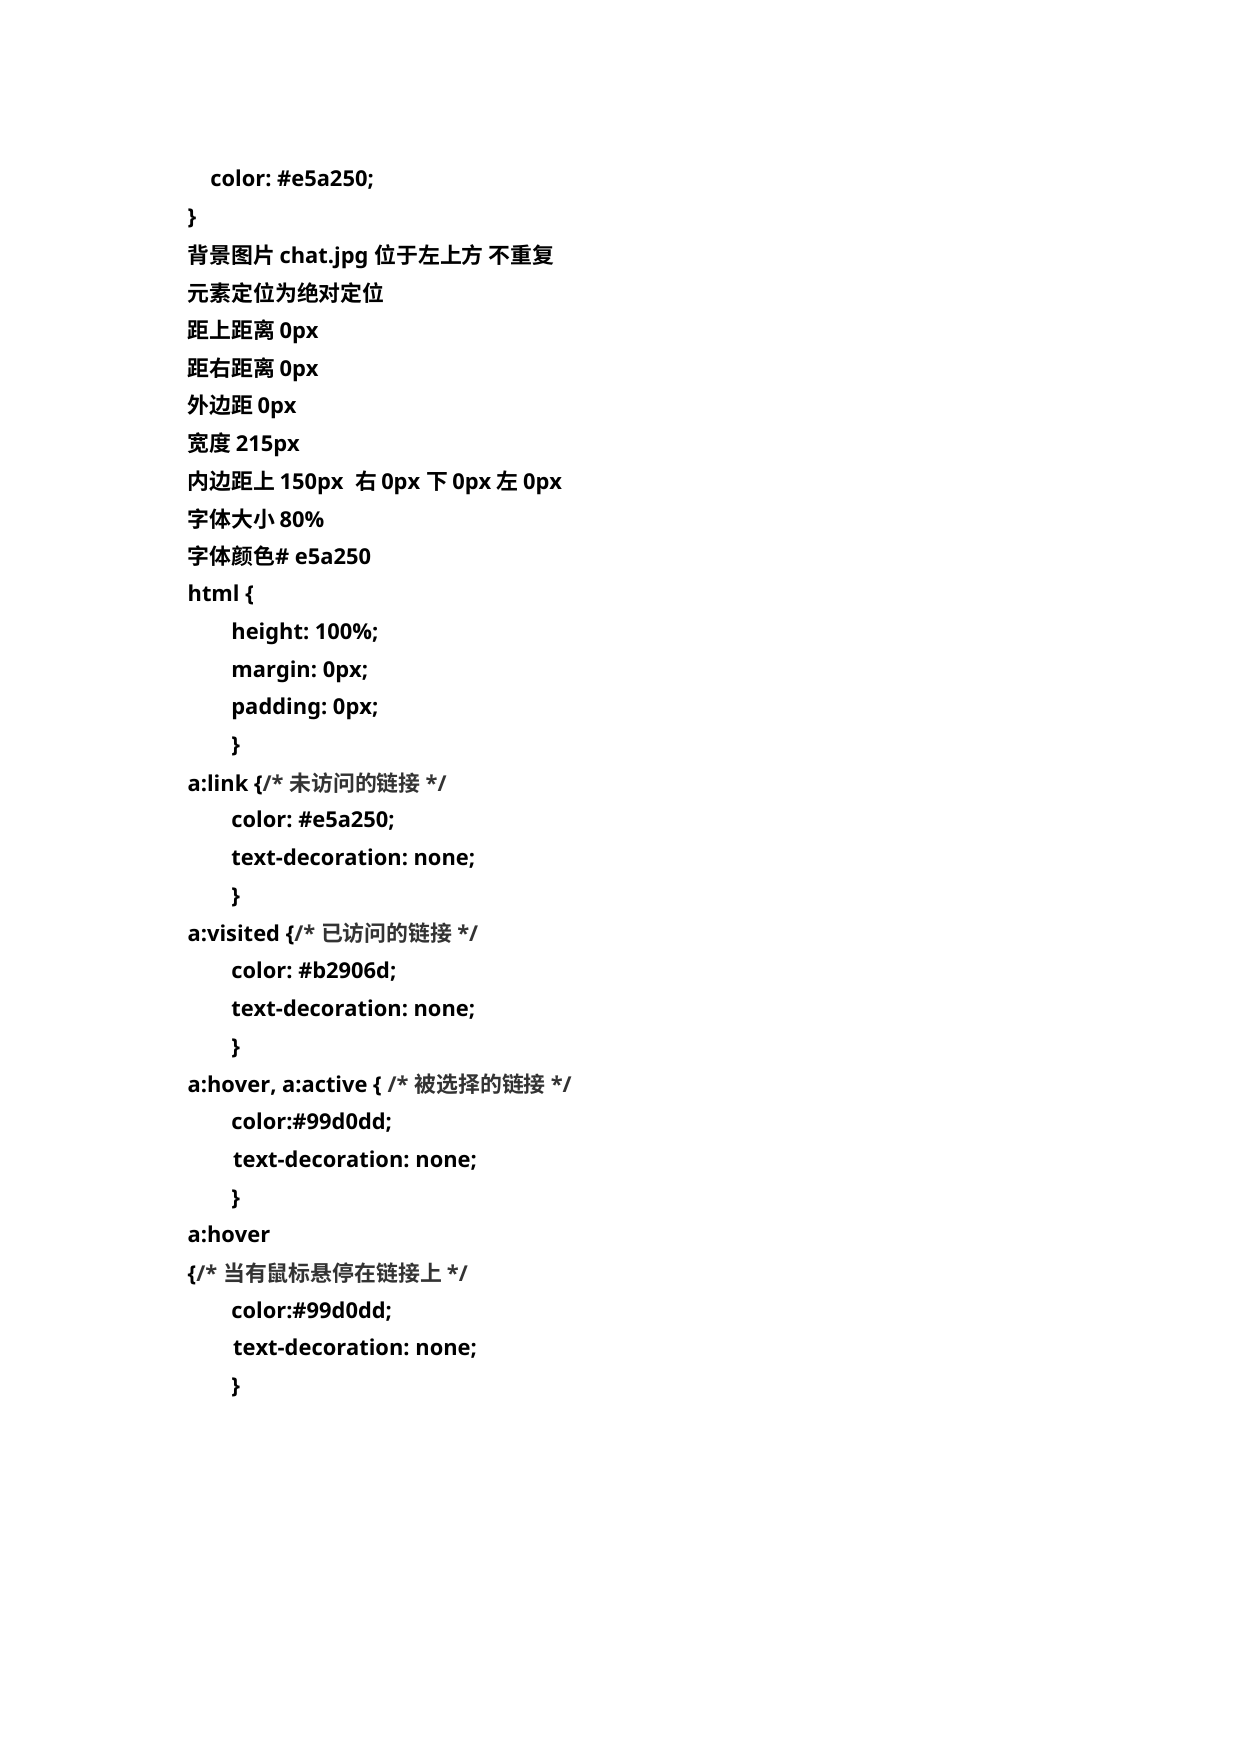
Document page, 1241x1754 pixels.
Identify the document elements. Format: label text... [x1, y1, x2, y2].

text a:hover, a:active { /* 被选择的链接 */ [551, 1067, 1053, 1099]
text text-decoration: none; [187, 992, 1053, 1024]
text height: 100%; [187, 614, 1053, 647]
text a:link {/* 未访问的链接 */ [187, 765, 1053, 798]
text color:#99d0dd; [187, 1293, 1053, 1326]
text } [187, 728, 1053, 760]
text 内边距上150px 右0px 下0px 左0px [187, 464, 1053, 496]
text 外边距0px [187, 388, 1053, 421]
text 字体颜色# e5a250 [187, 539, 1053, 572]
text html { [187, 577, 1053, 609]
text padding: 0px; [187, 690, 1053, 722]
text text-decoration: none; [187, 1331, 1053, 1363]
text margin: 0px; [187, 652, 1053, 685]
text 背景图片chat.jpg 位于左上方 不重复 [187, 237, 1053, 270]
text } [187, 200, 1053, 232]
text } [187, 1029, 1053, 1062]
text {/* 当有鼠标悬停在链接上 */ [447, 1256, 1053, 1288]
text a:hover, a:active { /* 被选择的链接 */ [187, 1067, 414, 1099]
text 距上距离0px [187, 313, 1053, 345]
text 距右距离0px [187, 351, 1053, 383]
text 字体大小80% [187, 501, 1053, 534]
text text-decoration: none; [187, 841, 1053, 873]
text color: #e5a250; [187, 162, 1053, 194]
text } [187, 1369, 1053, 1401]
text color: #e5a250; [187, 803, 1053, 836]
text color: #b2906d; [187, 954, 1053, 986]
text } [187, 878, 1053, 911]
text text-decoration: none; [187, 1142, 1053, 1175]
text } [187, 1180, 1053, 1213]
text a:hover [187, 1218, 1053, 1250]
text 宽度215px [187, 426, 1053, 458]
text color:#99d0dd; [187, 1105, 1053, 1137]
text 元素定位为绝对定位 [187, 275, 1053, 308]
text a:visited {/* 已访问的链接 */ [187, 916, 1053, 949]
